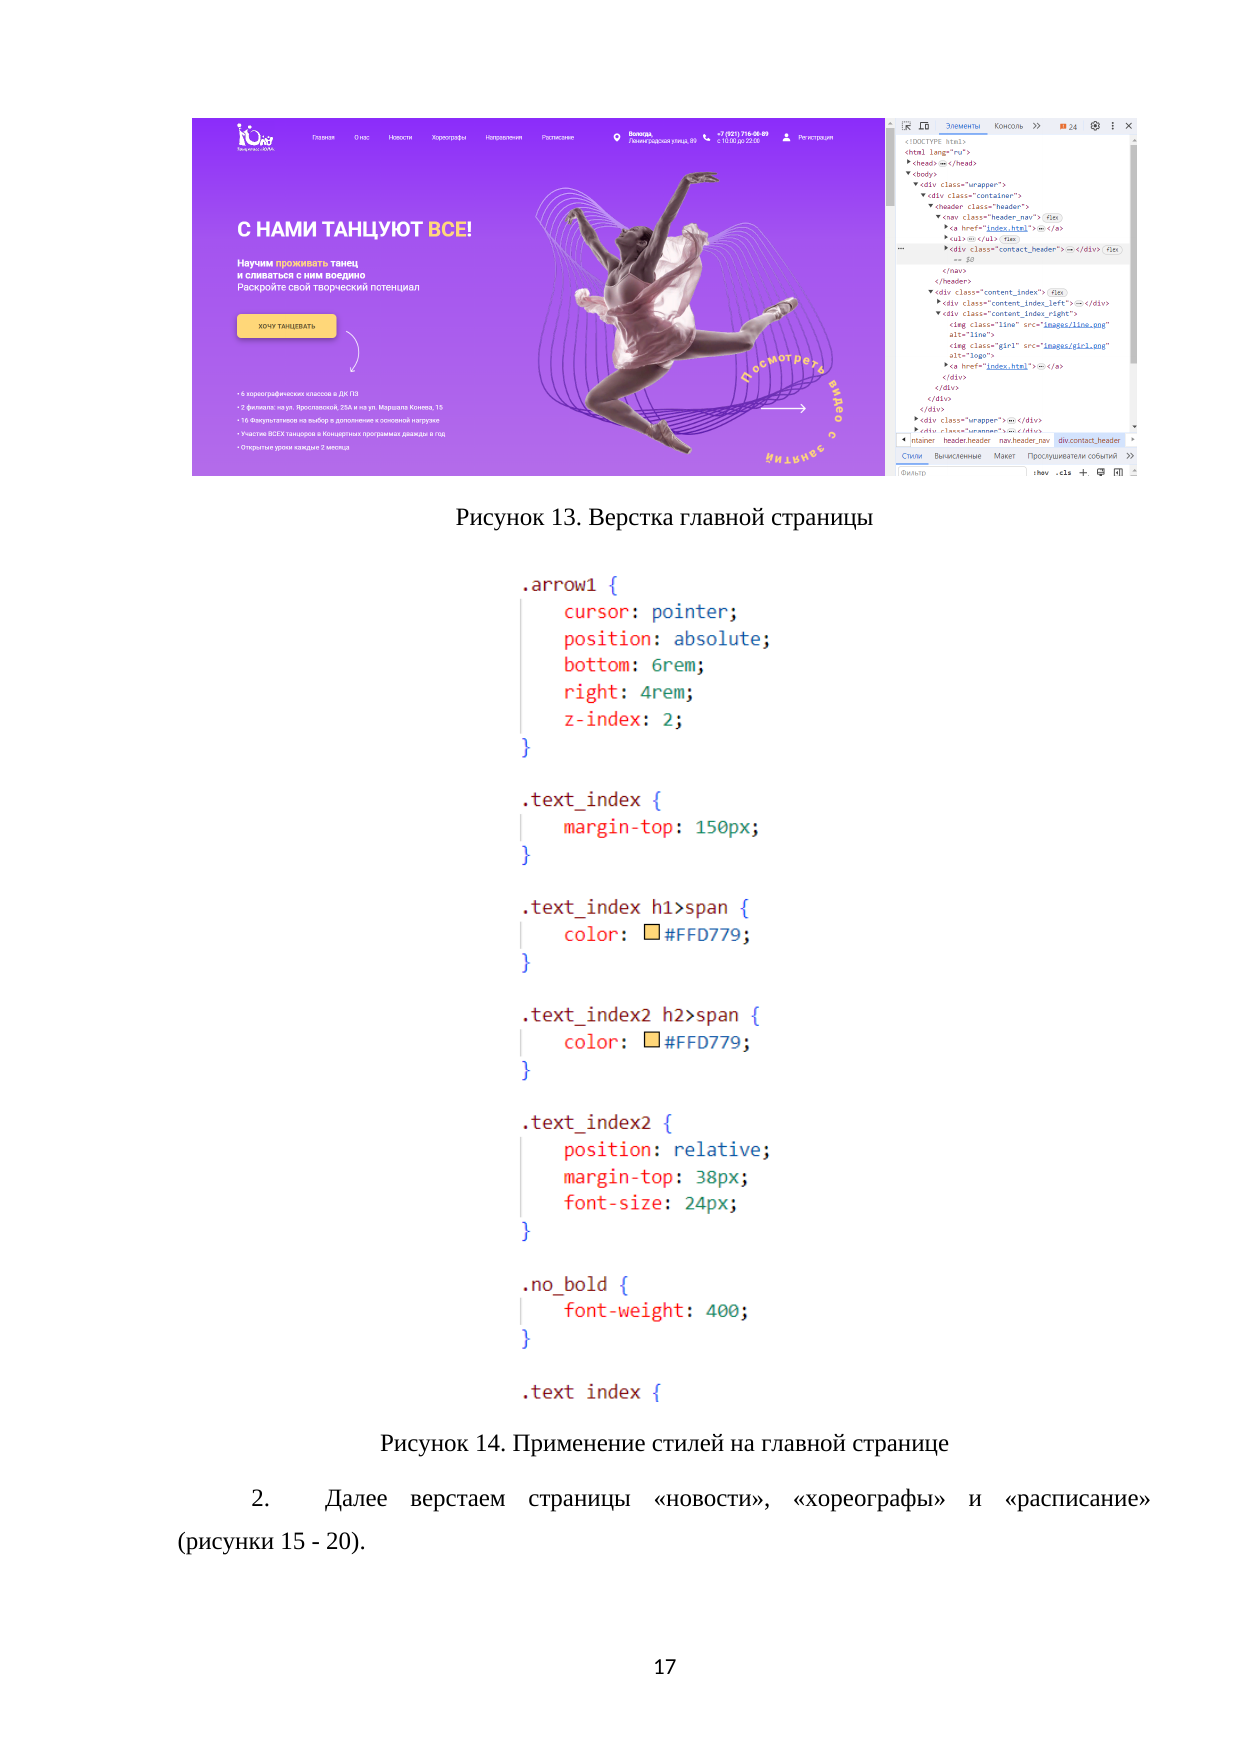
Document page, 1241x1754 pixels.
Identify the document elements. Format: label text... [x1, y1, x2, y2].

picture [503, 557, 826, 1402]
picture [192, 118, 1137, 476]
list Рисунок 13. Верстка главной страницы [177, 502, 1152, 531]
list Рисунок 14. Применение стилей на главной странице [177, 1428, 1152, 1456]
list Далее верстаем страницы «новости», «хореографы» и «расписание» (рисунки 15 - 20). [177, 1483, 1152, 1555]
